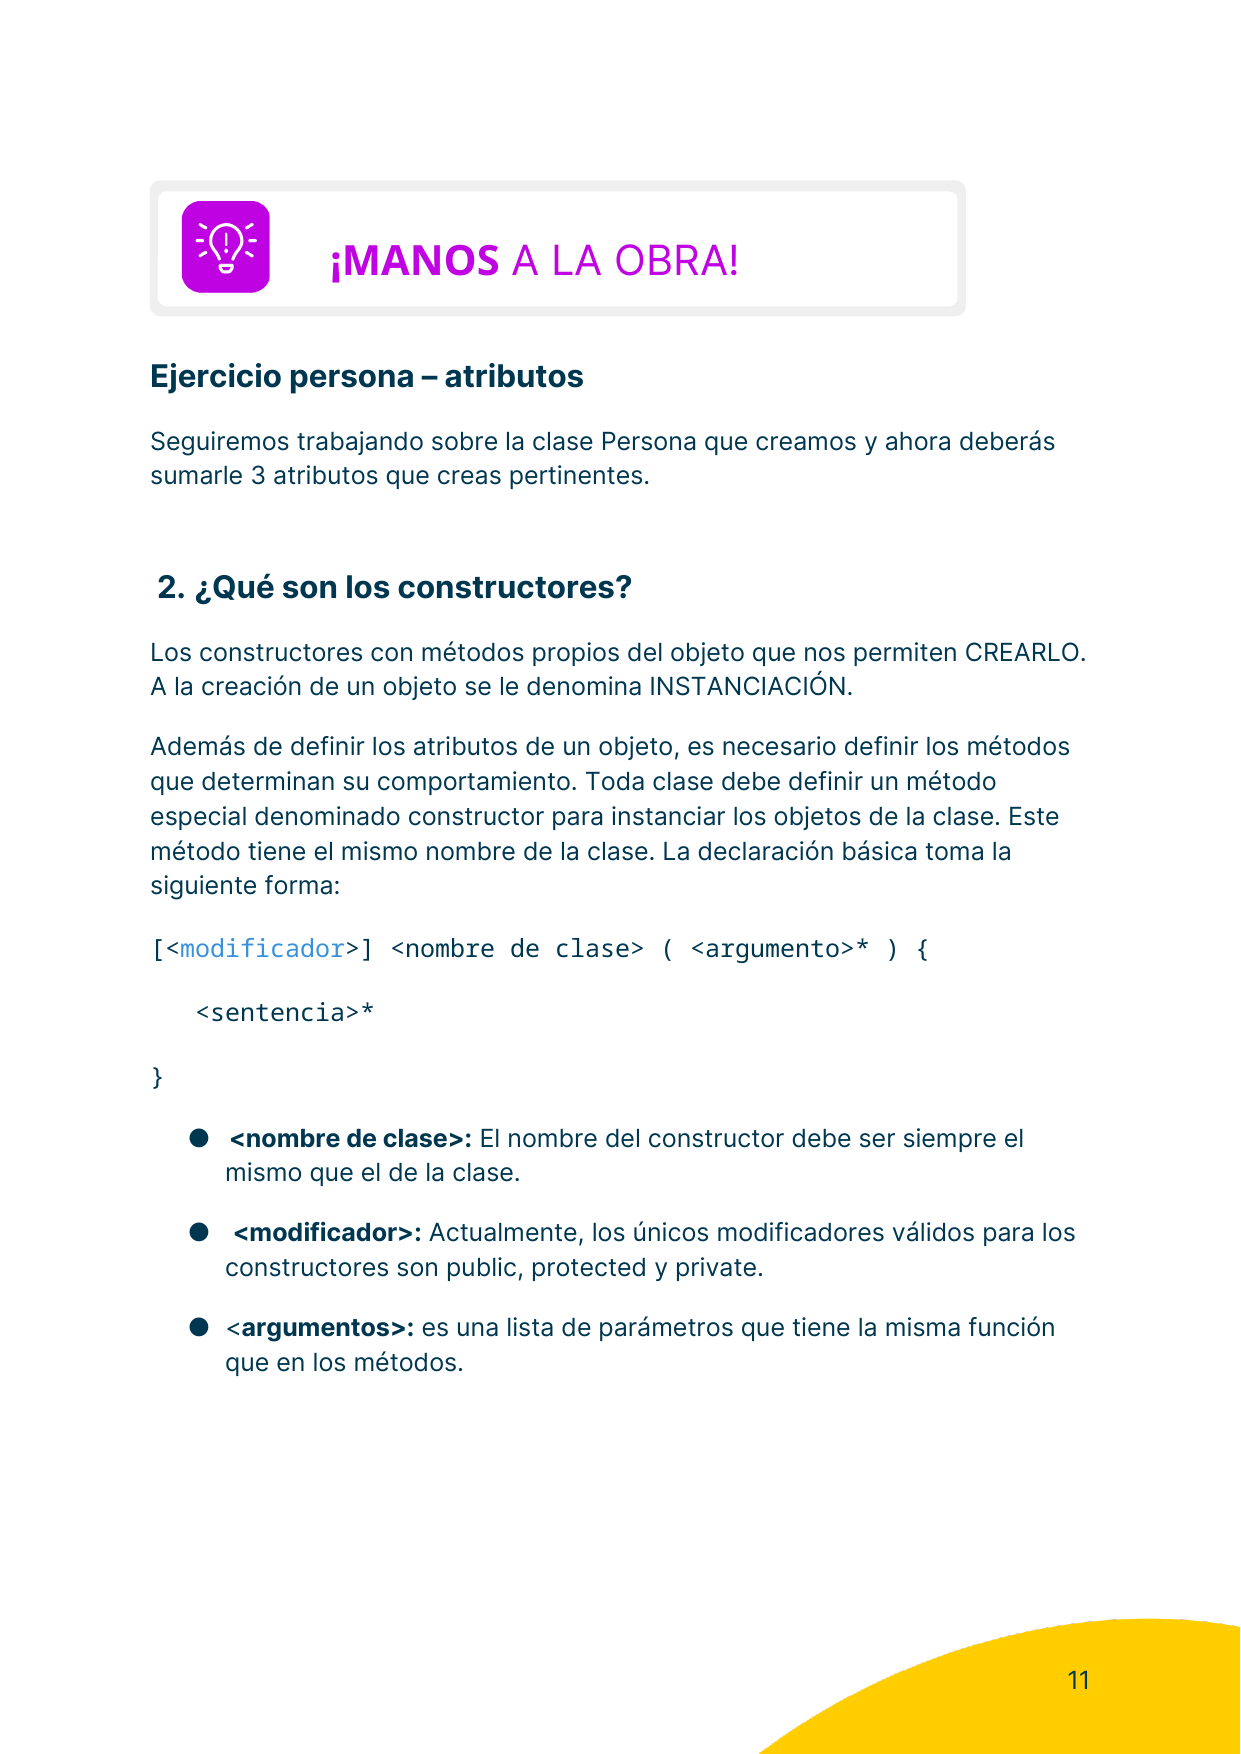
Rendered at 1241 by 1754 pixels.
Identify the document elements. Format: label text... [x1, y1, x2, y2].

text Los constructores con métodos propios del objeto que nos permiten CREARLO. A la creación de un objeto se le denomina INSTANCIACIÓN. [150, 637, 1090, 702]
list <modificador>: Actualmente, los únicos modificadores válidos para los constructores son public, protected y private. [187, 1217, 1090, 1282]
text [<modificador>] <nombre de clase> ( <argumento>* ) { [150, 930, 1090, 964]
text } [150, 1058, 1090, 1093]
picture [178, 198, 273, 294]
subtitle ¿Qué son los constructores? [157, 568, 1090, 606]
list <nombre de clase>: El nombre del constructor debe ser siempre el mismo que el de la clase. [187, 1123, 1090, 1188]
subtitle Ejercicio persona – atributos [150, 357, 1090, 395]
list <argumentos>: es una lista de parámetros que tiene la misma función que en los métodos. [187, 1312, 1090, 1377]
text Además de definir los atributos de un objeto, es necesario definir los métodos que determinan su comportamiento. Toda clase debe definir un método especial denominado constructor para instanciar los objetos de la clase. Este método tiene el mismo nombre de la clase. La declaración básica toma la siguiente forma: [150, 731, 1090, 901]
text <sentencia>* [150, 994, 1090, 1028]
text Seguiremos trabajando sobre la clase Persona que creamos y ahora deberás sumarle 3 atributos que creas pertinentes. [150, 426, 1090, 491]
picture [557, 1618, 1241, 1754]
